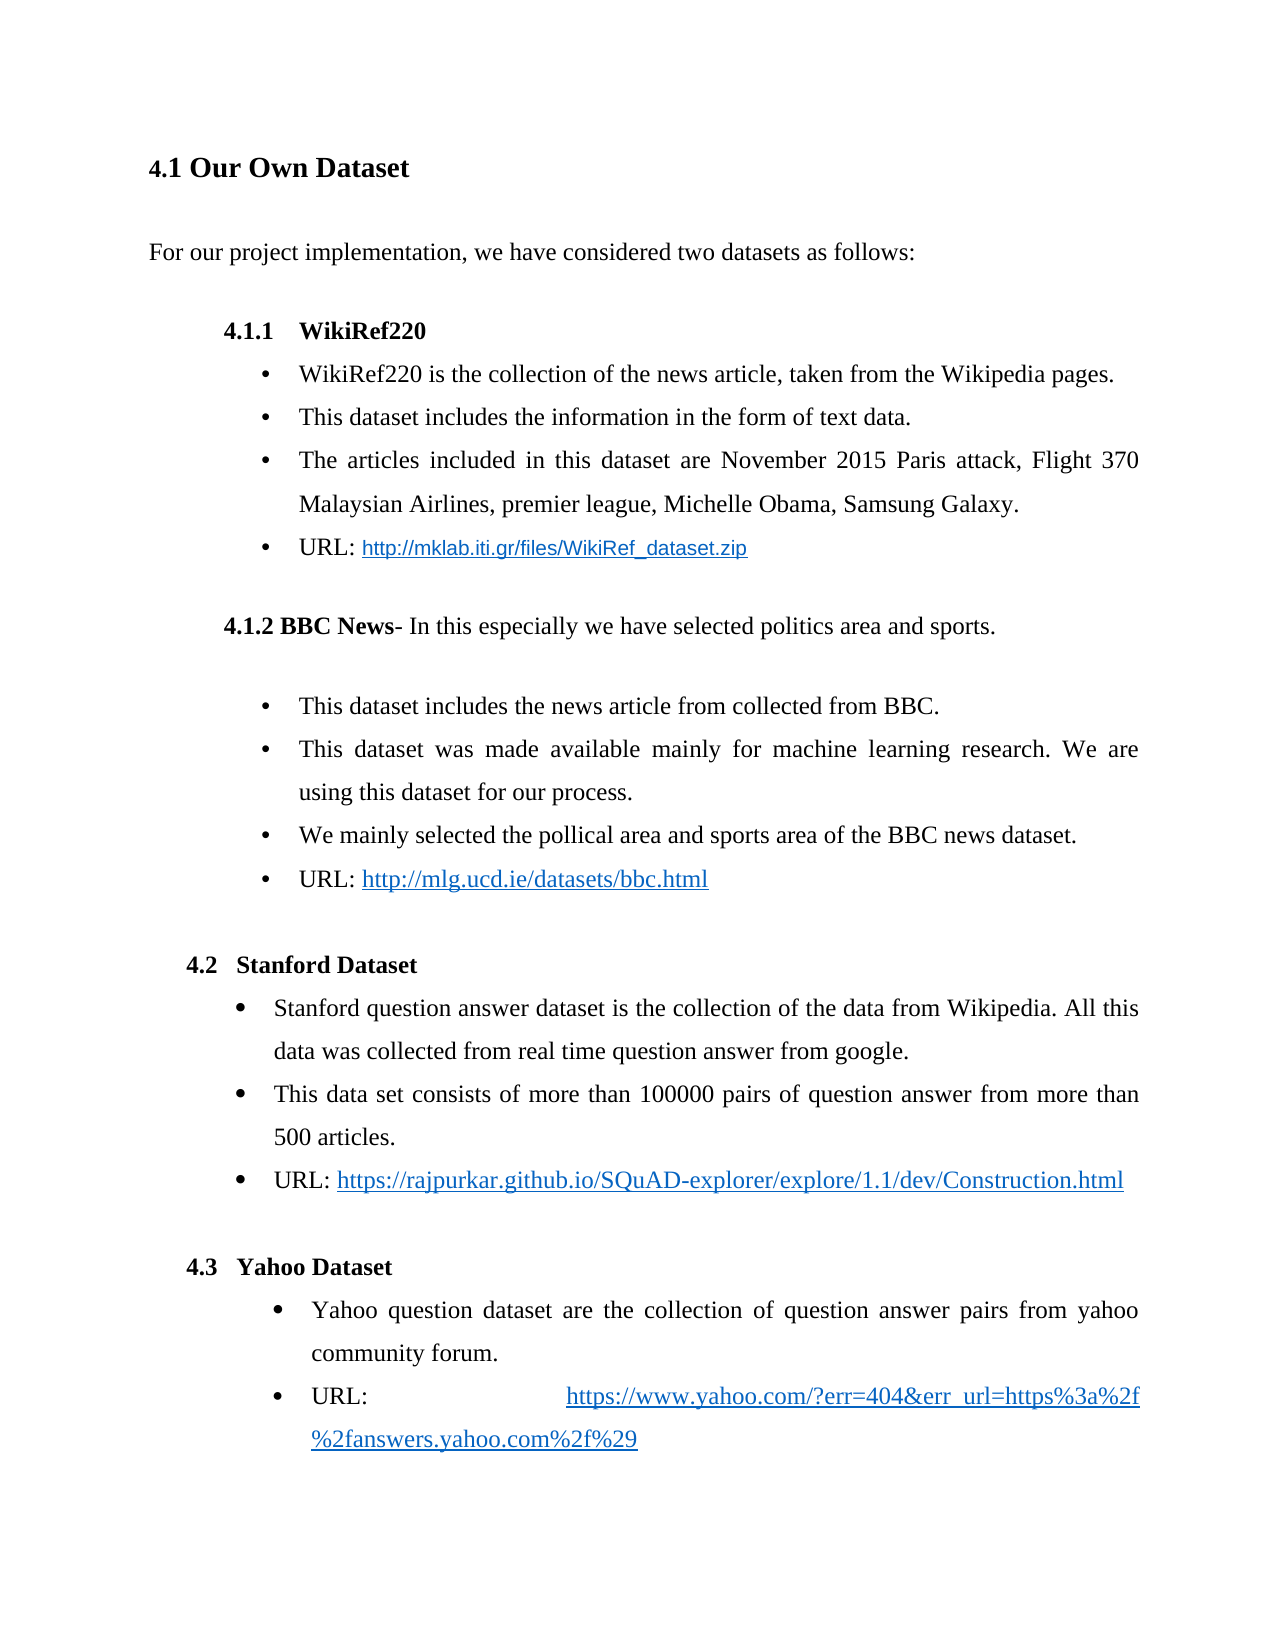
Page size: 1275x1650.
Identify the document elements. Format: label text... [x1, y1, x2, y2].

list URL: https://www.yahoo.com/?err=404&err_url=https%3a%2f%2fanswers.yahoo.com%2f%29 [273, 1381, 1140, 1453]
list This data set consists of more than 100000 pairs of question answer from more than 500 articles. [236, 1079, 1140, 1151]
list URL: https://rajpurkar.github.io/SQuAD-explorer/explore/1.1/dev/Construction.html [236, 1166, 1140, 1194]
list Stanford Dataset [186, 950, 1140, 979]
list The articles included in this dataset are November 2015 Paris attack, Flight 370 Malaysian Airlines, premier league, Michelle Obama, Samsung Galaxy. [261, 446, 1140, 517]
list WikiRef220 is the collection of the news article, taken from the Wikipedia pages. [261, 359, 1140, 388]
list URL: http://mlg.ucd.ie/datasets/bbc.html [261, 863, 1140, 892]
list This dataset includes the information in the form of text data. [261, 402, 1140, 431]
list This dataset was made available mainly for machine learning research. We are using this dataset for our process. [261, 734, 1140, 806]
list WikiRef220 [223, 316, 1140, 345]
list This dataset includes the news article from collected from BBC. [261, 691, 1140, 719]
text 4.1 Our Own Dataset [148, 150, 1140, 183]
text 4.1.2 BBC News- In this especially we have selected politics area and sports. [223, 611, 1140, 640]
list We mainly selected the pollical area and sports area of the BBC news dataset. [261, 820, 1140, 849]
text For our project implementation, we have considered two datasets as follows: [148, 237, 1140, 265]
list URL: http://mklab.iti.gr/files/WikiRef_dataset.zip [261, 532, 1140, 561]
list Stanford question answer dataset is the collection of the data from Wikipedia. All this data was collected from real time question answer from google. [236, 993, 1140, 1065]
list Yahoo Dataset [186, 1252, 1140, 1281]
list Yahoo question dataset are the collection of question answer pairs from yahoo community forum. [273, 1295, 1140, 1367]
